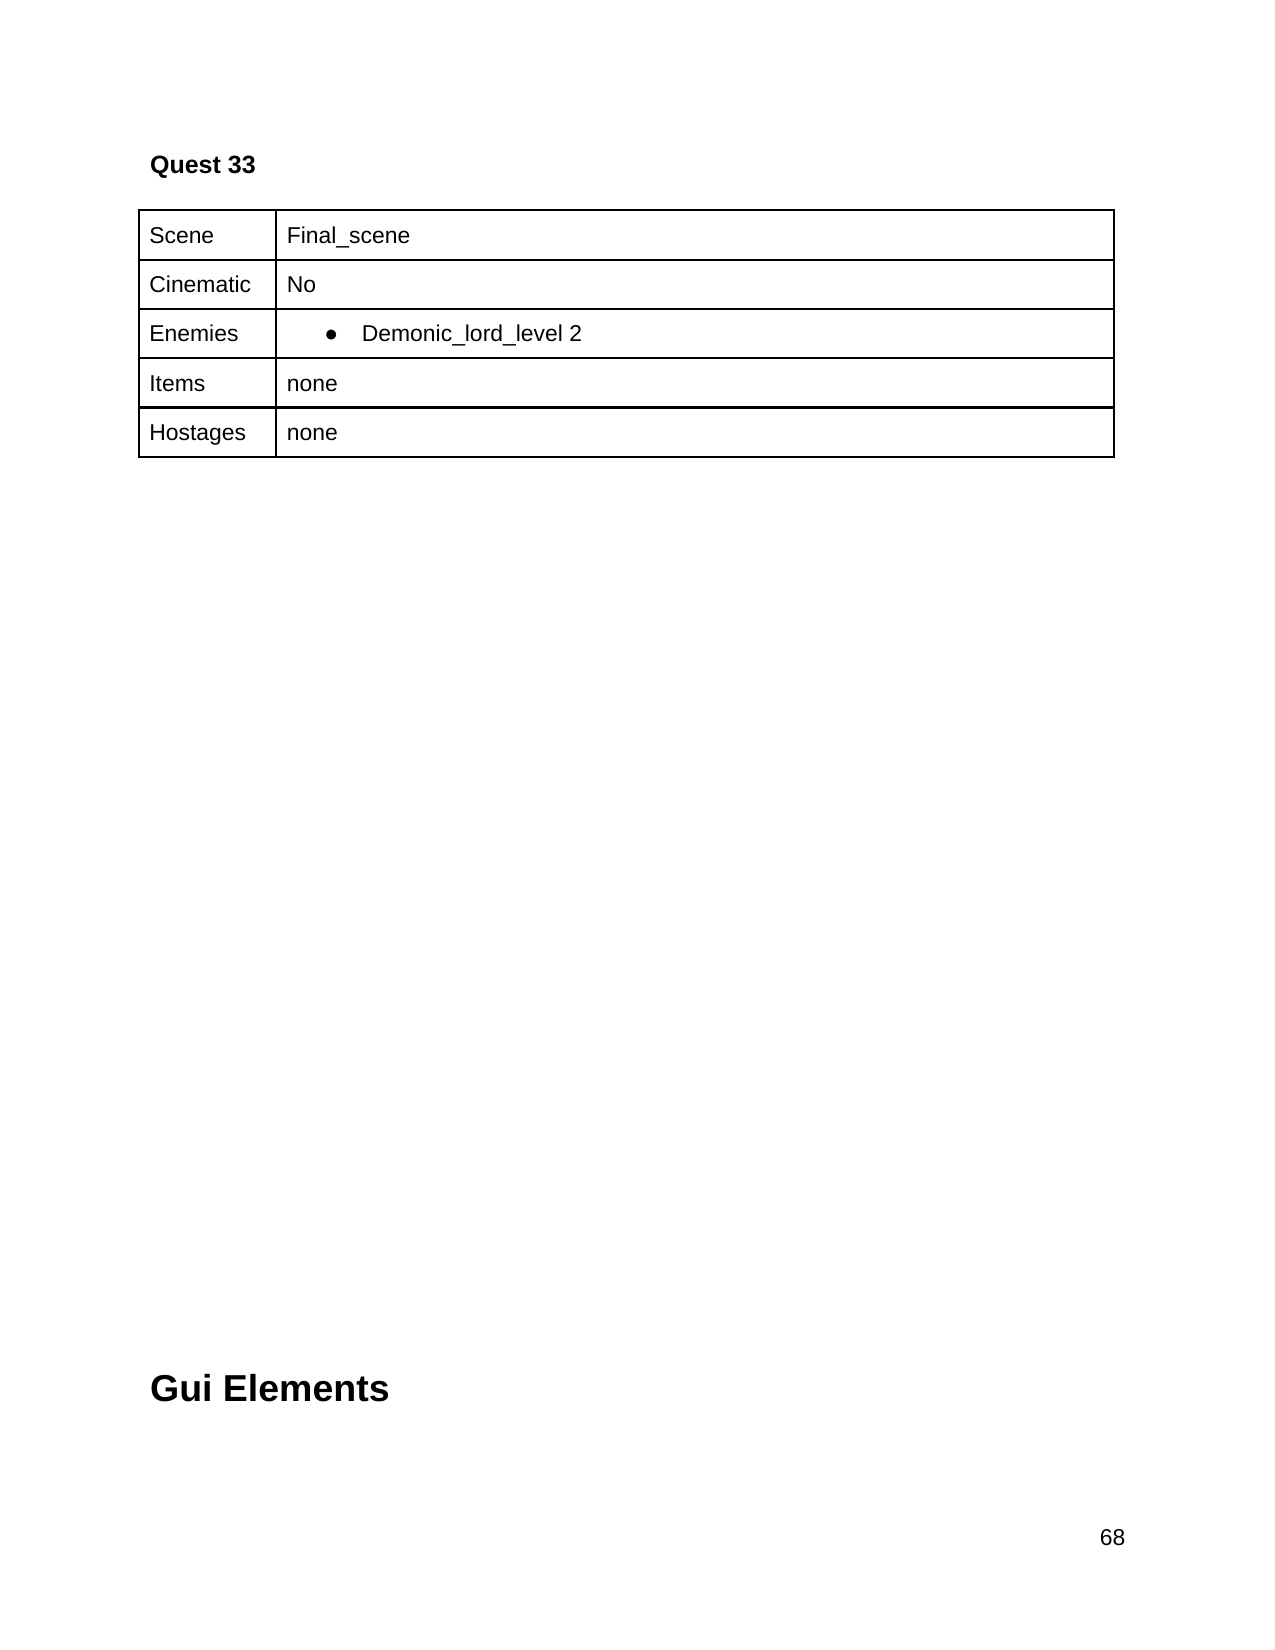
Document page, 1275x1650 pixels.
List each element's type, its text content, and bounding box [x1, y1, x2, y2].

table_cell Items [140, 359, 275, 406]
table_cell Hostages [140, 409, 275, 456]
table_cell none [277, 409, 1113, 456]
table_header Final_scene [277, 211, 1113, 258]
table_cell Cinematic [140, 261, 275, 308]
subtitle Gui Elements [150, 1366, 1125, 1409]
table_cell Demonic_lord_level 2 [277, 310, 1113, 357]
subtitle Quest 33 [150, 150, 1125, 179]
table_cell No [277, 261, 1113, 308]
table_cell Enemies [140, 310, 275, 357]
table_cell none [277, 359, 1113, 406]
table_header Scene [140, 211, 275, 258]
